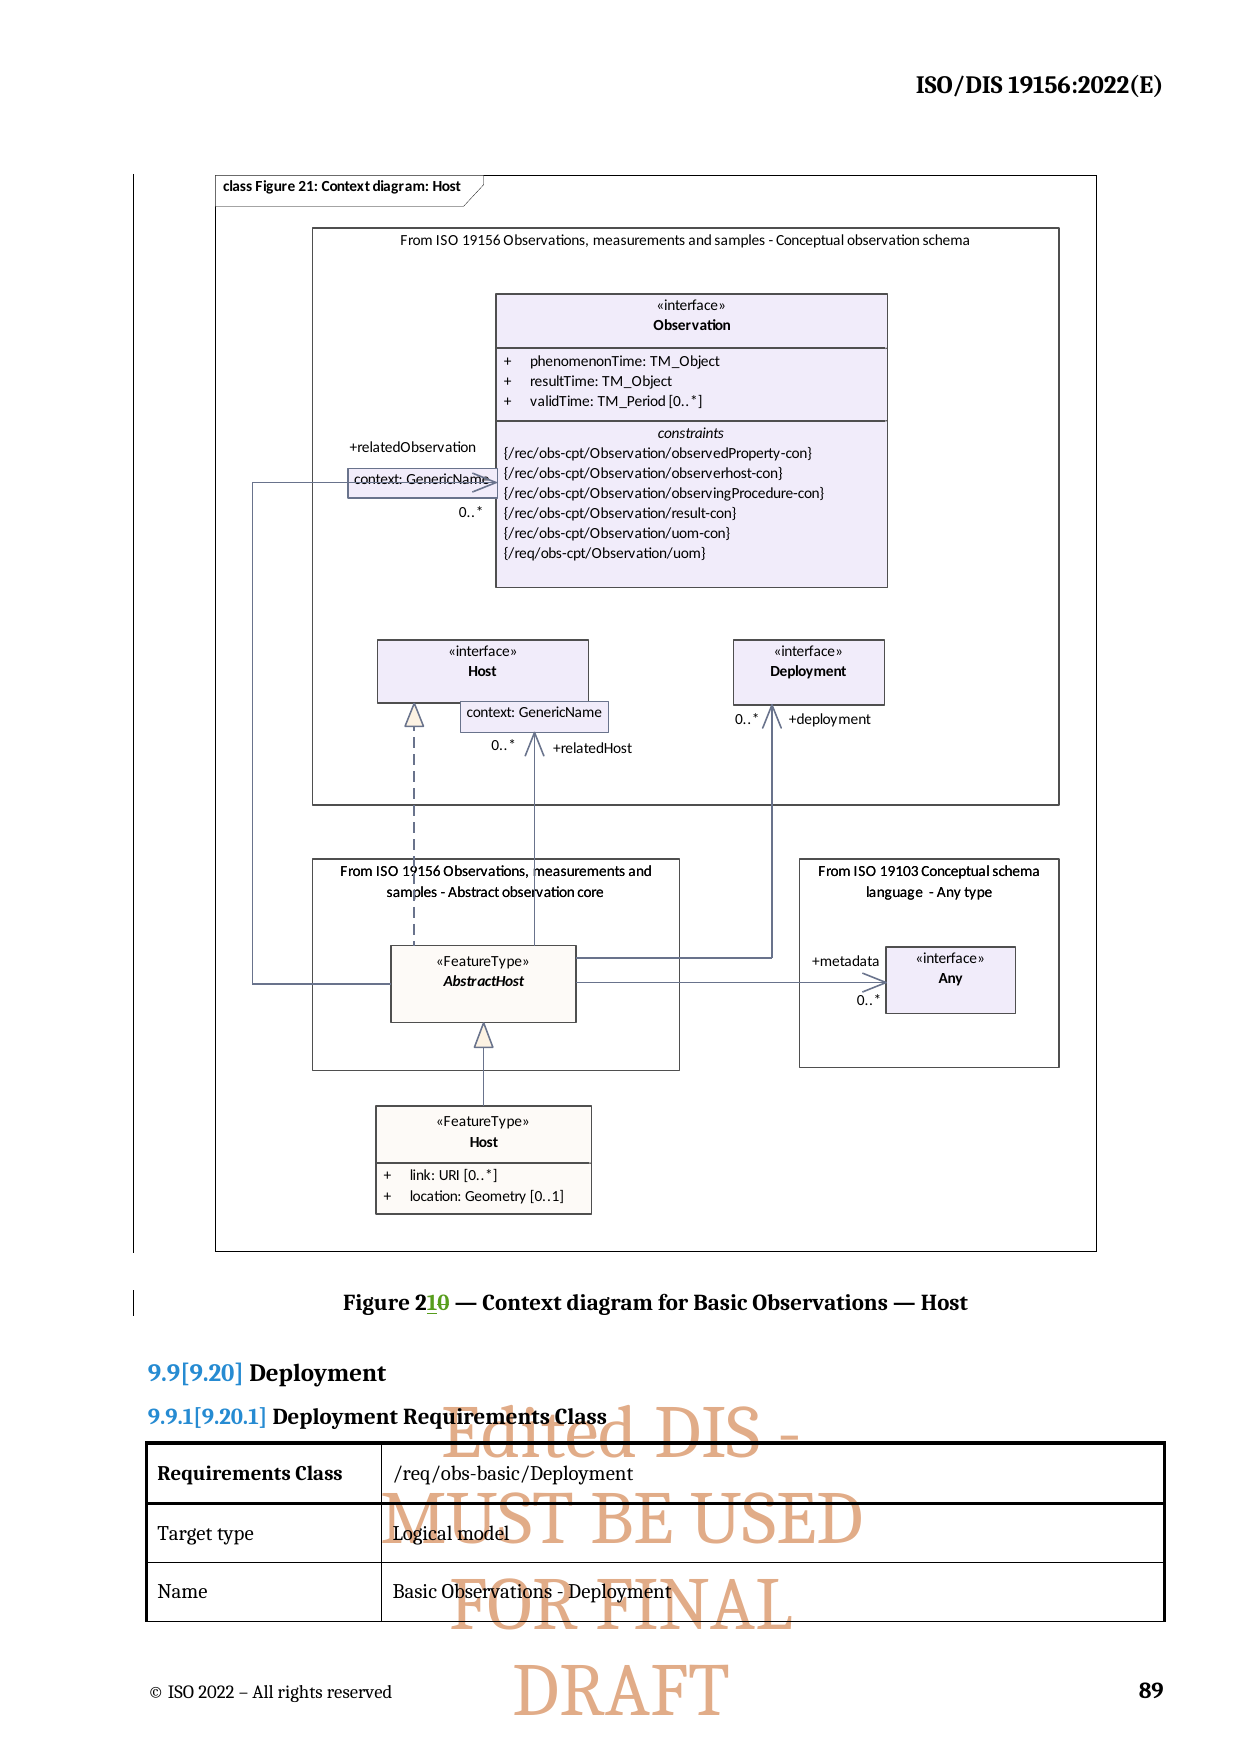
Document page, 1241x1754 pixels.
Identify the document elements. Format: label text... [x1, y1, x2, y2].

title Figure 2 — Context diagram for Basic Observations — Host [148, 1290, 1163, 1316]
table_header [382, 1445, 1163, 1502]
subtitle Deployment Requirements Class [148, 1405, 1163, 1429]
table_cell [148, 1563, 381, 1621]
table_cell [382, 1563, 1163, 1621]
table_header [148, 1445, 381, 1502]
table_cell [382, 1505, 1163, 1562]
subtitle Deployment [148, 1360, 1163, 1386]
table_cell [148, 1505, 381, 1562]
